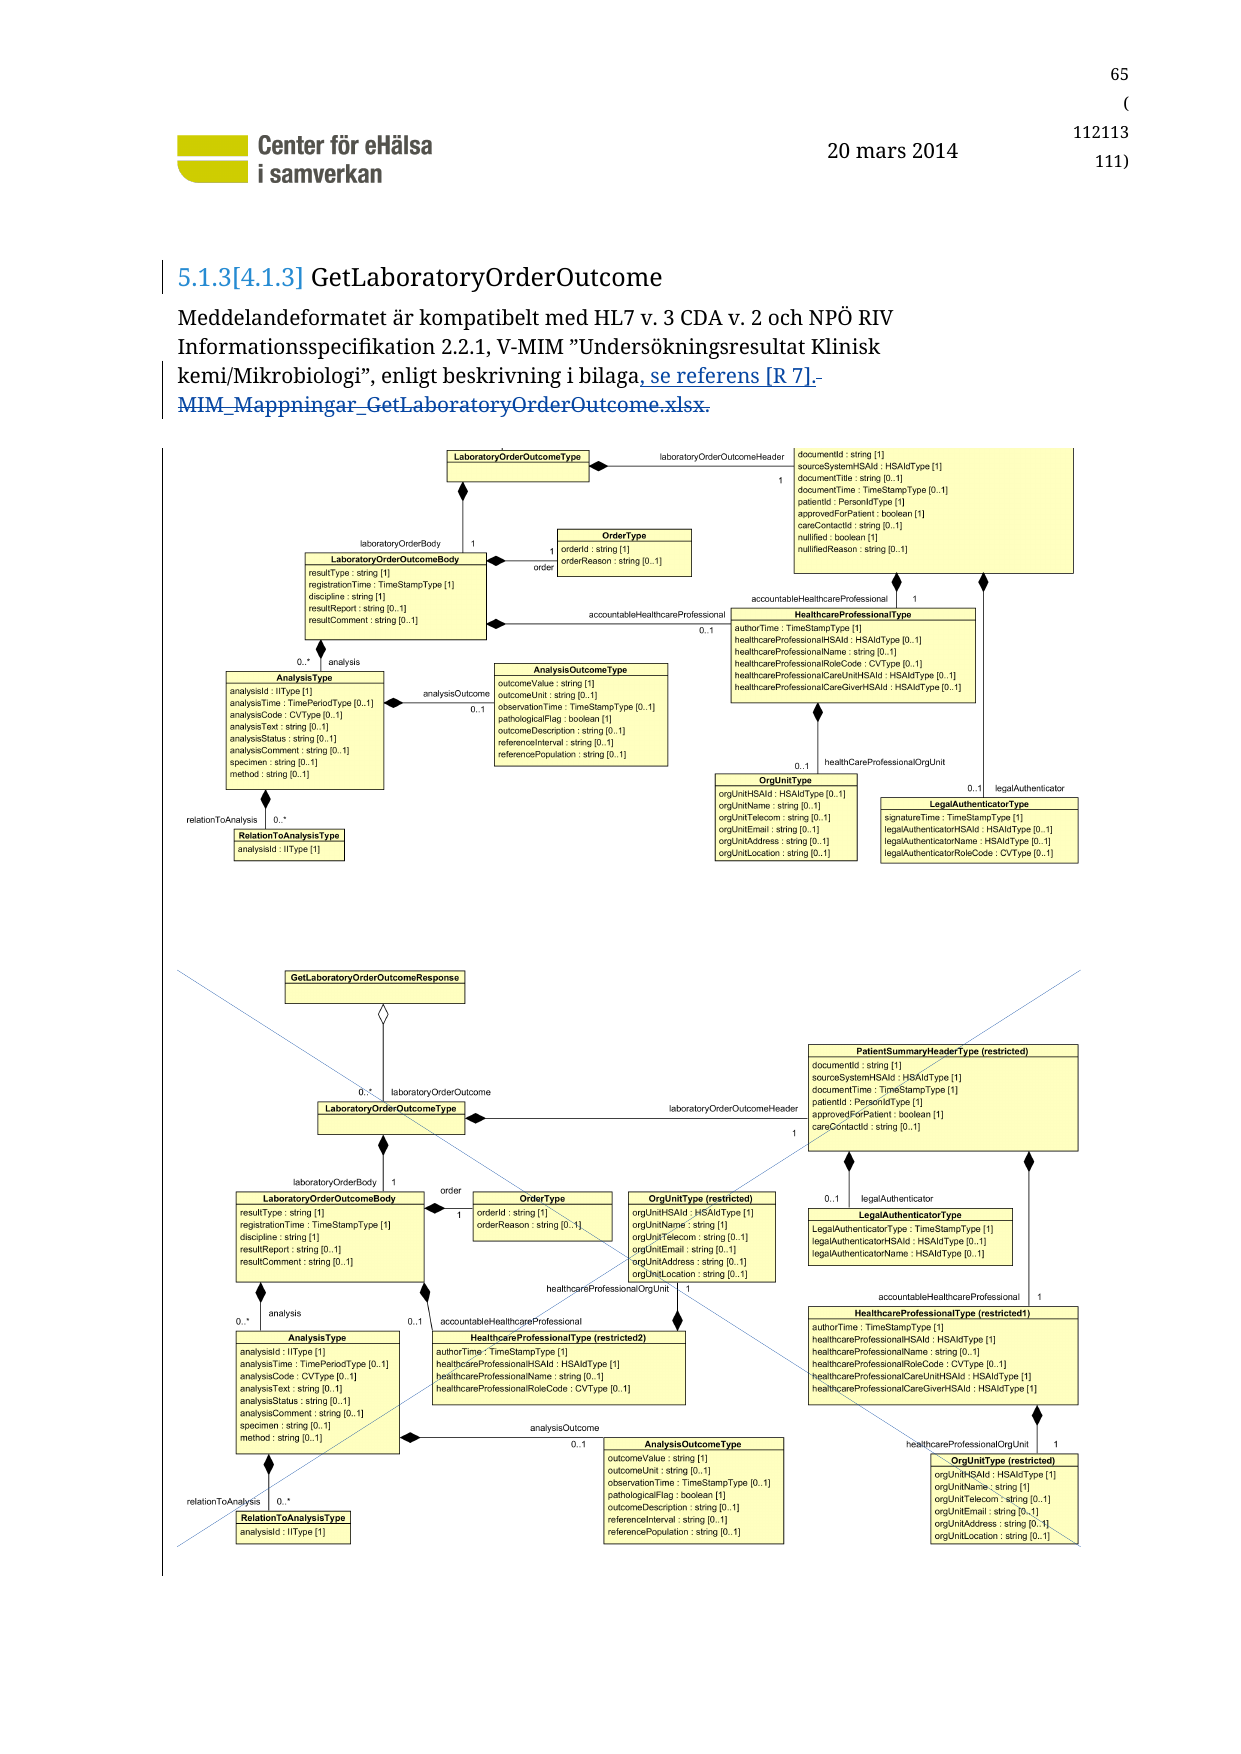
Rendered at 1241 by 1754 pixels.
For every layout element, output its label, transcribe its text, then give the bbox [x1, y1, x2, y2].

picture [177, 448, 1081, 866]
picture [177, 971, 627, 1546]
picture [179, 970, 1078, 1257]
picture [631, 971, 1081, 1546]
picture [177, 135, 432, 183]
subtitle GetLaboratoryOrderOutcome [177, 260, 1081, 294]
text Meddelandeformatet är kompatibelt med HL7 v. 3 CDA v. 2 och NPÖ RIV Informationsspecifikation 2.2.1, V-MIM ”Undersökningsresultat Klinisk kemi/Mikrobiologi”, enligt beskrivning i bilaga [177, 302, 1081, 419]
picture [179, 1260, 1079, 1547]
